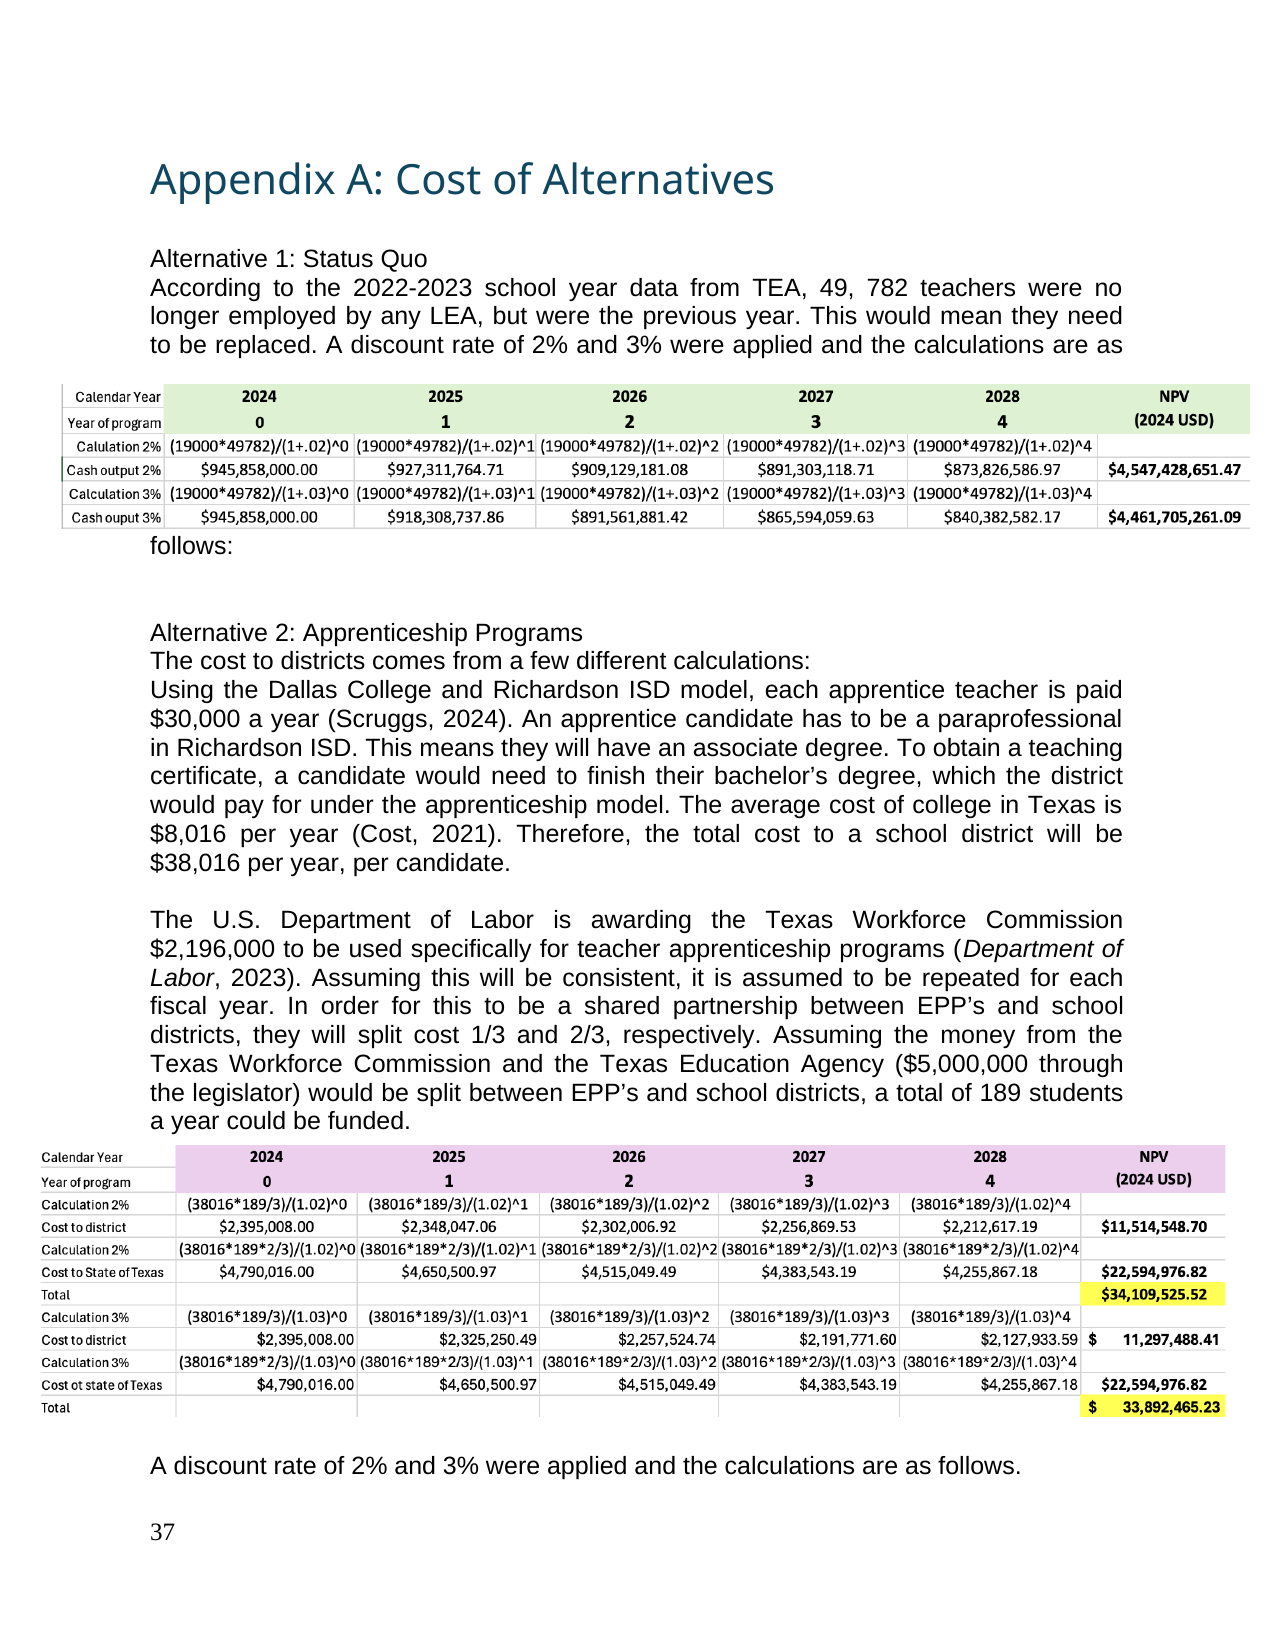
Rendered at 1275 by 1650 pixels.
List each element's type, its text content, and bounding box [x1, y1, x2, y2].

text Alternative 2: Apprenticeship Programs [150, 618, 1125, 646]
picture [40, 1145, 1225, 1417]
subtitle Appendix A: Cost of Alternatives [150, 150, 1125, 207]
text According to the 2022-2023 school year data from TEA, 49, 782 teachers were no longer employed by any LEA, but were the previous year. This would mean they need to be replaced. A discount rate of 2% and 3% were applied and the calculations are as follows: [150, 273, 1125, 384]
text The U.S. Department of Labor is awarding the Texas Workforce Commission $2,196,000 to be used specifically for teacher apprenticeship programs (Department of Labor, 2023). Assuming this will be consistent, it is assumed to be repeated for each fiscal year. In order for this to be a shared partnership between EPP’s and school districts, they will split cost 1/3 and 2/3, respectively. Assuming the money from the Texas Workforce Commission and the Texas Education Agency ($5,000,000 through the legislator) would be split between EPP’s and school districts, a total of 189 students a year could be funded. [150, 905, 1125, 1135]
text A discount rate of 2% and 3% were applied and the calculations are as follows. [150, 1451, 1125, 1480]
text Using the Dallas College and Richardson ISD model, each apprentice teacher is paid $30,000 a year (Scruggs, 2024). An apprentice candidate has to be a paraprofessional in Richardson ISD. This means they will have an associate degree. To obtain a teaching certificate, a candidate would need to finish their bachelor’s degree, which the district would pay for under the apprenticeship model. The average cost of college in Texas is $8,016 per year (Cost, 2021). Therefore, the total cost to a school district will be $38,016 per year, per candidate. [150, 675, 1125, 876]
picture [60, 384, 1250, 528]
text Alternative 1: Status Quo [150, 244, 1125, 273]
text The cost to districts comes from a few different calculations: [150, 646, 1125, 675]
text According to the 2022-2023 school year data from TEA, 49, 782 teachers were no longer employed by any LEA, but were the previous year. This would mean they need to be replaced. A discount rate of 2% and 3% were applied and the calculations are as follows: [150, 528, 1125, 560]
